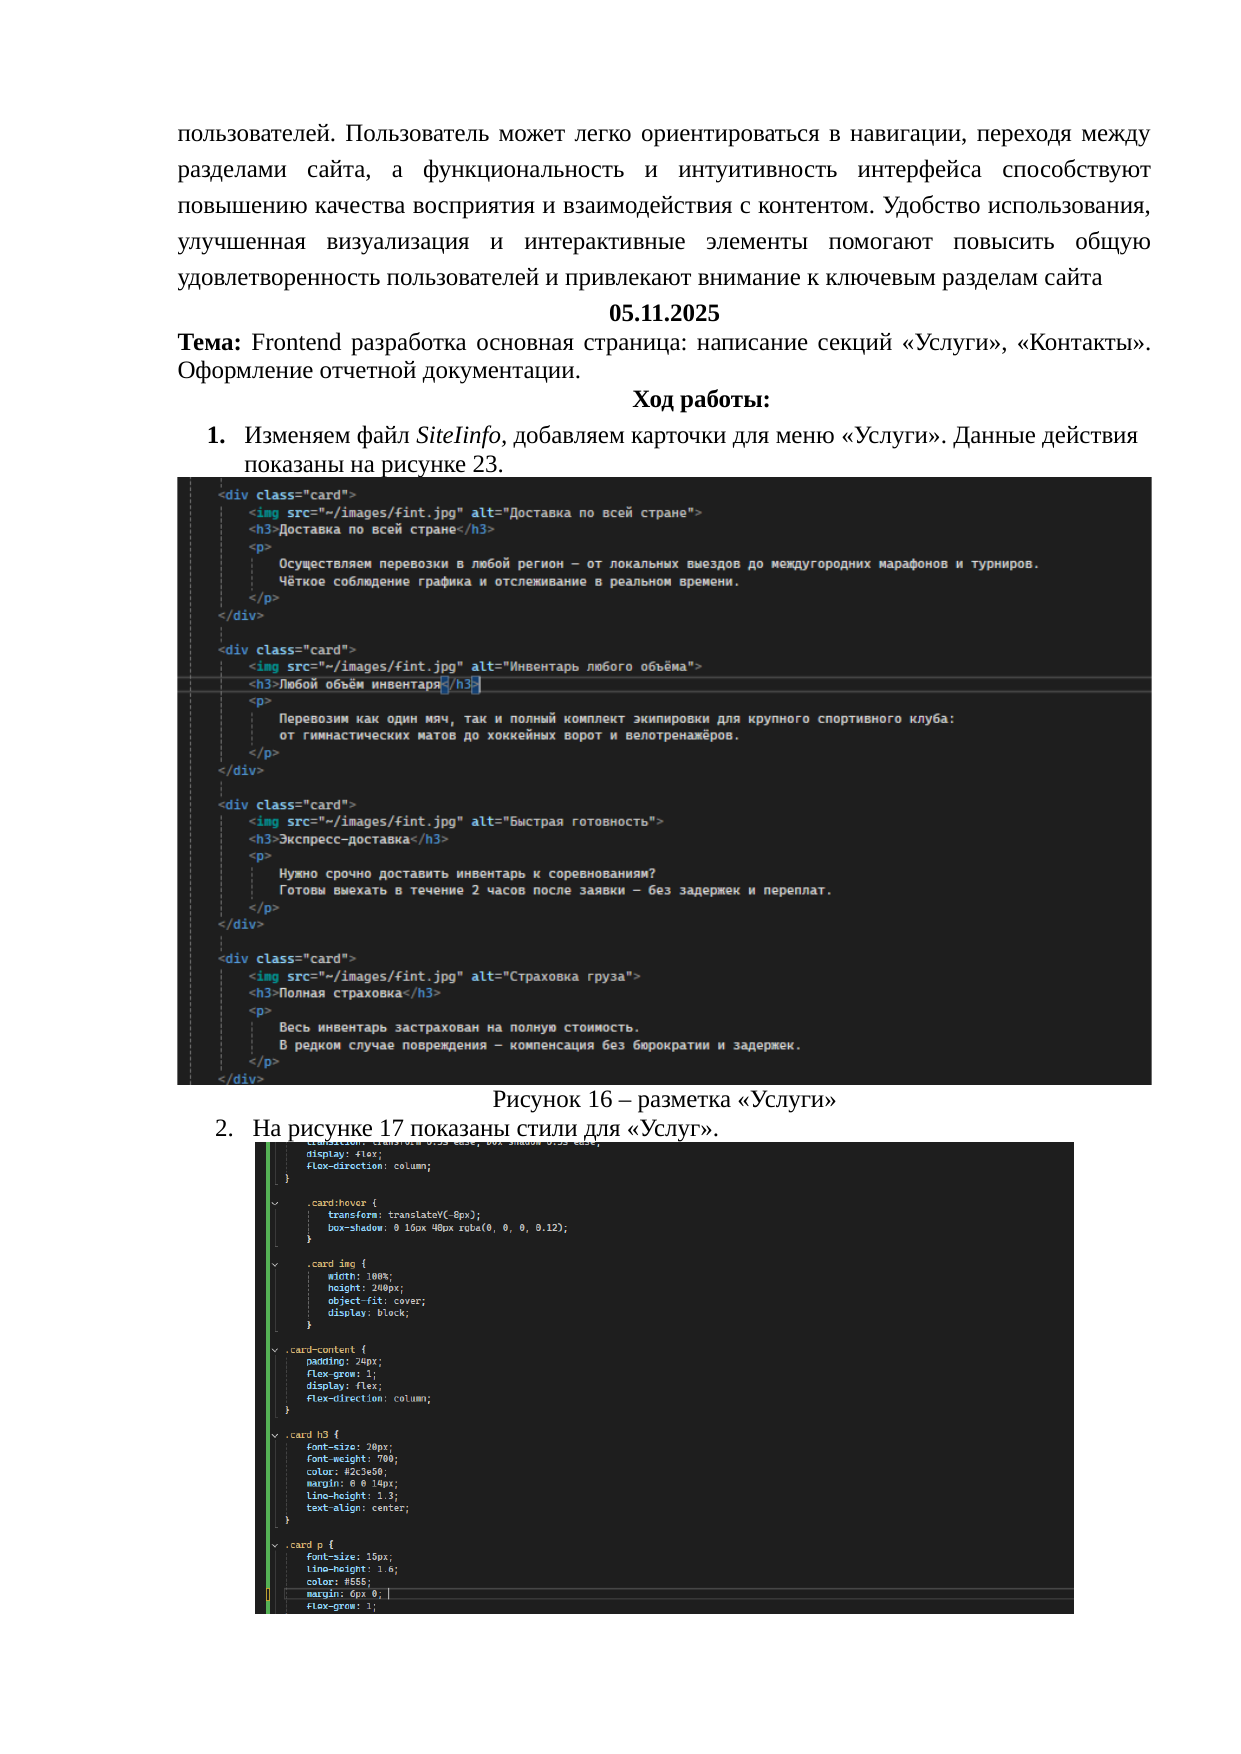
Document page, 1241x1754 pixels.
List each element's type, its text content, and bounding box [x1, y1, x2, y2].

list На рисунке 17 показаны стили для «Услуг». [215, 1113, 1152, 1142]
picture [177, 477, 1152, 1085]
text 05.11.2025 [177, 298, 1152, 327]
text Рисунок 16 – разметка «Услуги» [177, 1085, 1152, 1113]
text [177, 118, 1152, 291]
picture [255, 1142, 1074, 1614]
list Изменяем файл SiteIinfo, добавляем карточки для меню «Услуги». Данные действия показаны на рисунке 23. [207, 420, 1152, 477]
text Тема: Frontend разработка основная страница: написание секций «Услуги», «Контакты». Оформление отчетной документации. [177, 327, 1152, 384]
text Ход работы: [177, 384, 1152, 413]
